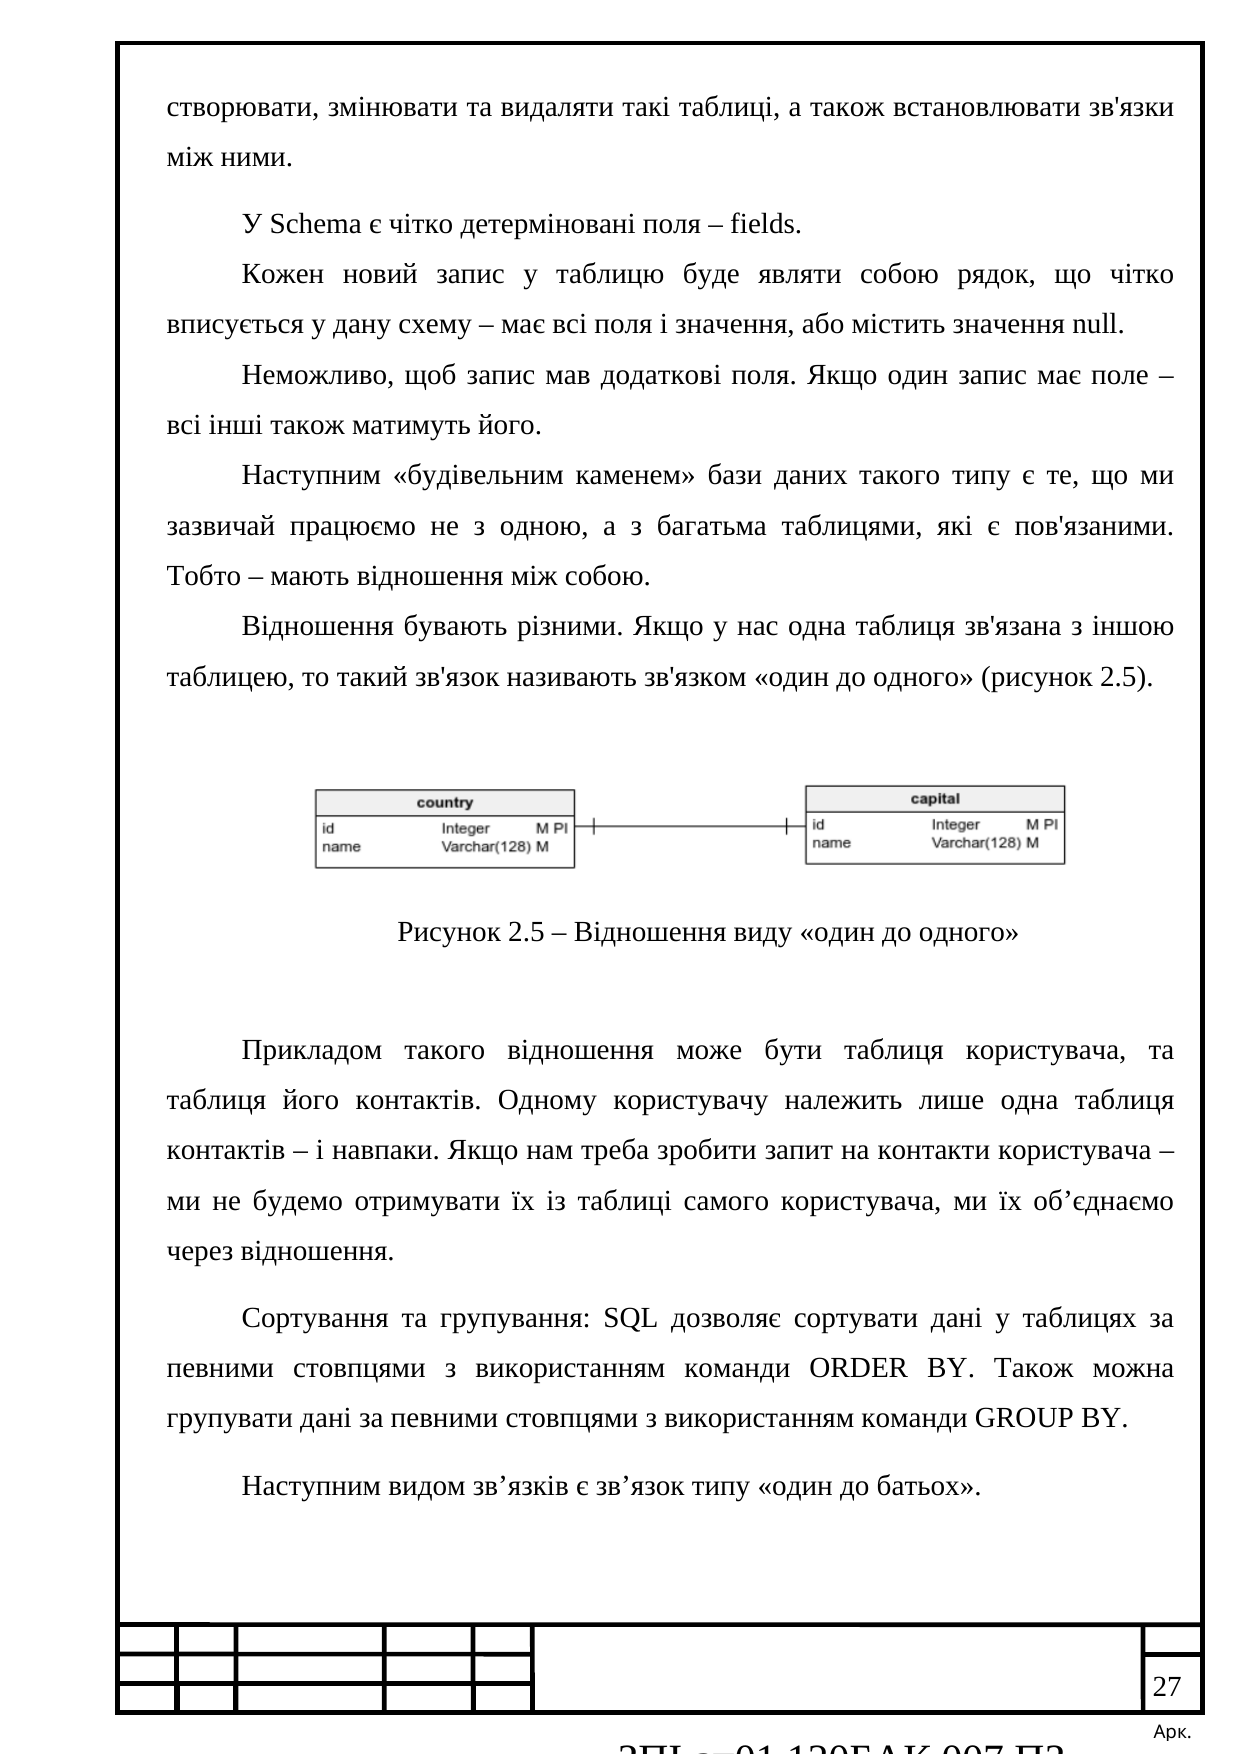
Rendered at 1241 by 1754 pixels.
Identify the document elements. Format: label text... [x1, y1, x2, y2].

picture [294, 759, 1123, 898]
text Рисунок 2.5 – Відношення виду «один до одного» [166, 914, 1175, 948]
text Сортування та групування: SQL дозволяє сортувати дані у таблицях за певними стовпцями з використанням команди ORDER BY. Також можна групувати дані за певними стовпцями з використанням команди GROUP BY. [166, 1300, 1175, 1434]
text Прикладом такого відношення може бути таблиця користувача, та таблиця його контактів. Одному користувачу належить лише одна таблиця контактів – і навпаки. Якщо нам треба зробити запит на контакти користувача – ми не будемо отримувати їх із таблиці самого користувача, ми їх об’єднаємо через відношення. [166, 1032, 1175, 1267]
text Кожен новий запис у таблицю буде являти собою рядок, що чітко вписується у дану схему – має всі поля і значення, або містить значення null. [166, 256, 1175, 340]
text Неможливо, щоб запис мав додаткові поля. Якщо один запис має поле – всі інші також матимуть його. [166, 357, 1175, 441]
text Відношення бувають різними. Якщо у нас одна таблиця зв'язана з іншою таблицею, то такий зв'язок називають зв'язком «один до одного» (рисунок 2.5). [166, 608, 1175, 692]
text Наступним «будівельним каменем» бази даних такого типу є те, що ми зазвичай працюємо не з одною, а з багатьма таблицями, які є пов'язаними. Тобто – мають відношення між собою. [166, 457, 1175, 592]
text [166, 89, 1175, 172]
text Наступним видом зв’язків є зв’язок типу «один до батьох». [166, 1468, 1175, 1501]
text У Schema є чітко детерміновані поля – fields. [166, 206, 1175, 239]
